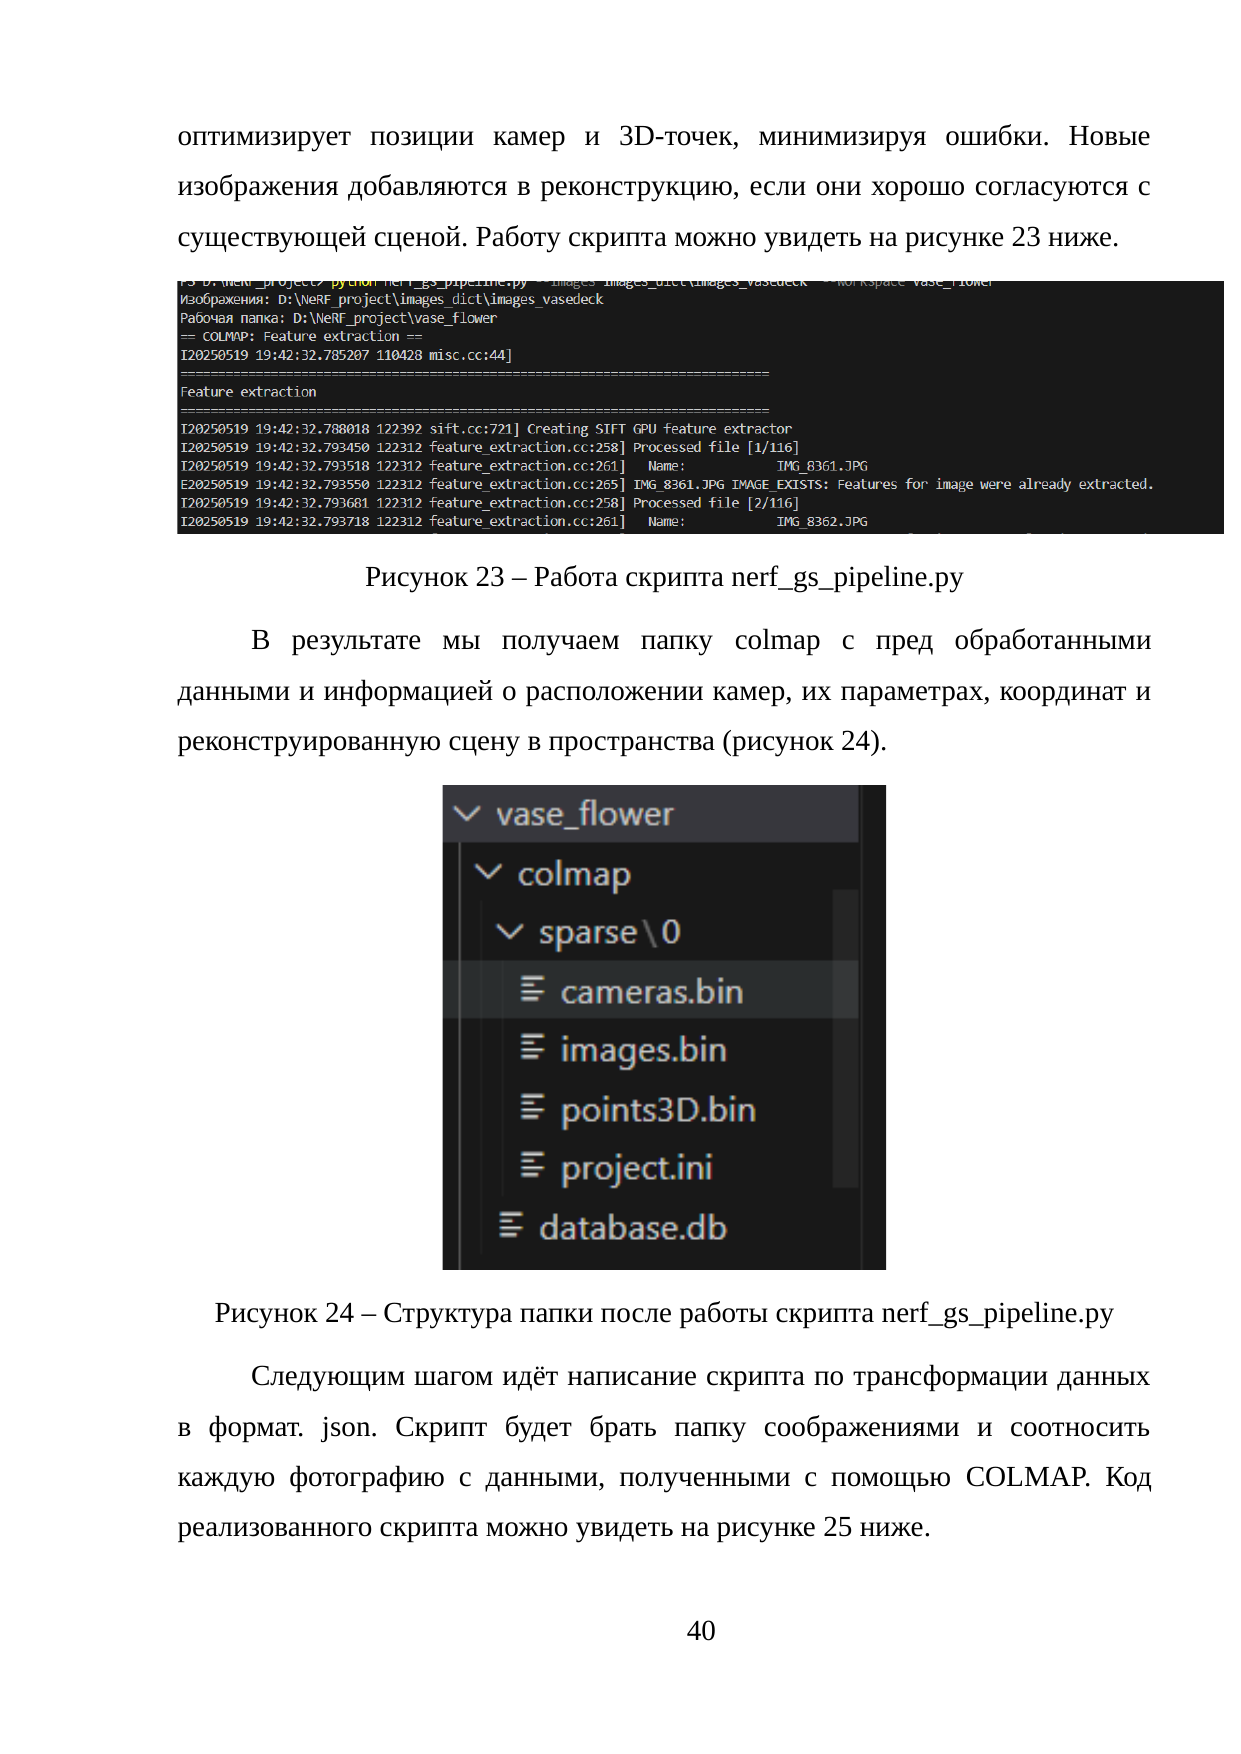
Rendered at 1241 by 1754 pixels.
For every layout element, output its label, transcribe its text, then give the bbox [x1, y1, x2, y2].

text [177, 118, 1152, 252]
text Рисунок 24 – Структура папки после работы скрипта nerf_gs_pipeline.py [177, 1296, 1152, 1329]
picture [442, 785, 887, 1270]
picture [177, 281, 1224, 534]
text В результате мы получаем папку colmap с пред обработанными данными и информацией о расположении камер, их параметрах, координат и реконструированную сцену в пространства (рисунок 24). [177, 622, 1152, 756]
text Рисунок 23 – Работа скрипта nerf_gs_pipeline.py [177, 559, 1152, 593]
text Следующим шагом идёт написание скрипта по трансформации данных в формат. json. Скрипт будет брать папку соображениями и соотносить каждую фотографию с данными, полученными с помощью COLMAP. Код реализованного скрипта можно увидеть на рисунке 25 ниже. [177, 1358, 1152, 1543]
